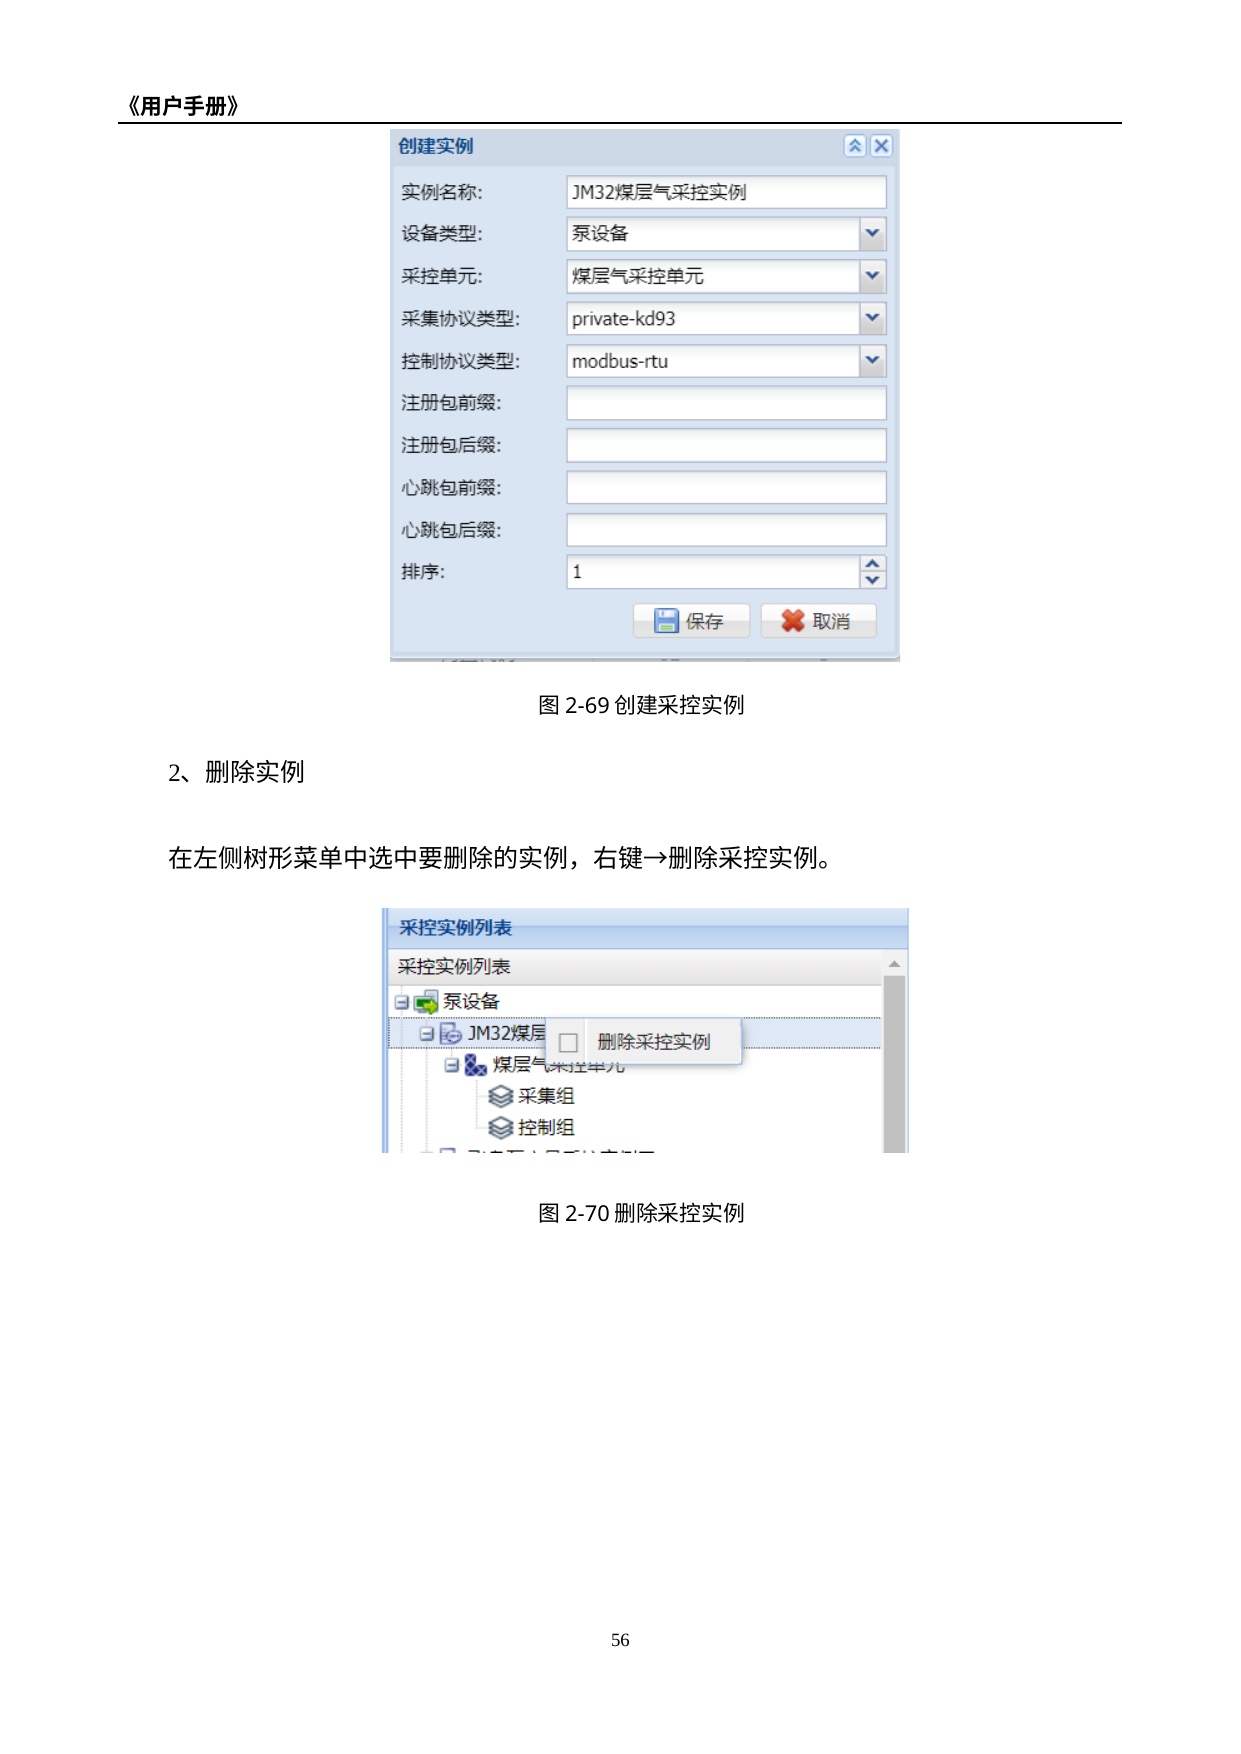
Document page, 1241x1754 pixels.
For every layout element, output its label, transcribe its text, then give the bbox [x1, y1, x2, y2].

text 图2-70删除采控实例 [118, 1195, 1122, 1229]
text 图2-69创建采控实例 [118, 687, 1122, 721]
picture [390, 129, 901, 662]
picture [381, 908, 909, 1153]
text 2、删除实例 [118, 737, 1122, 805]
text 在左侧树形菜单中选中要删除的实例，右键→删除采控实例。 [118, 823, 1122, 891]
